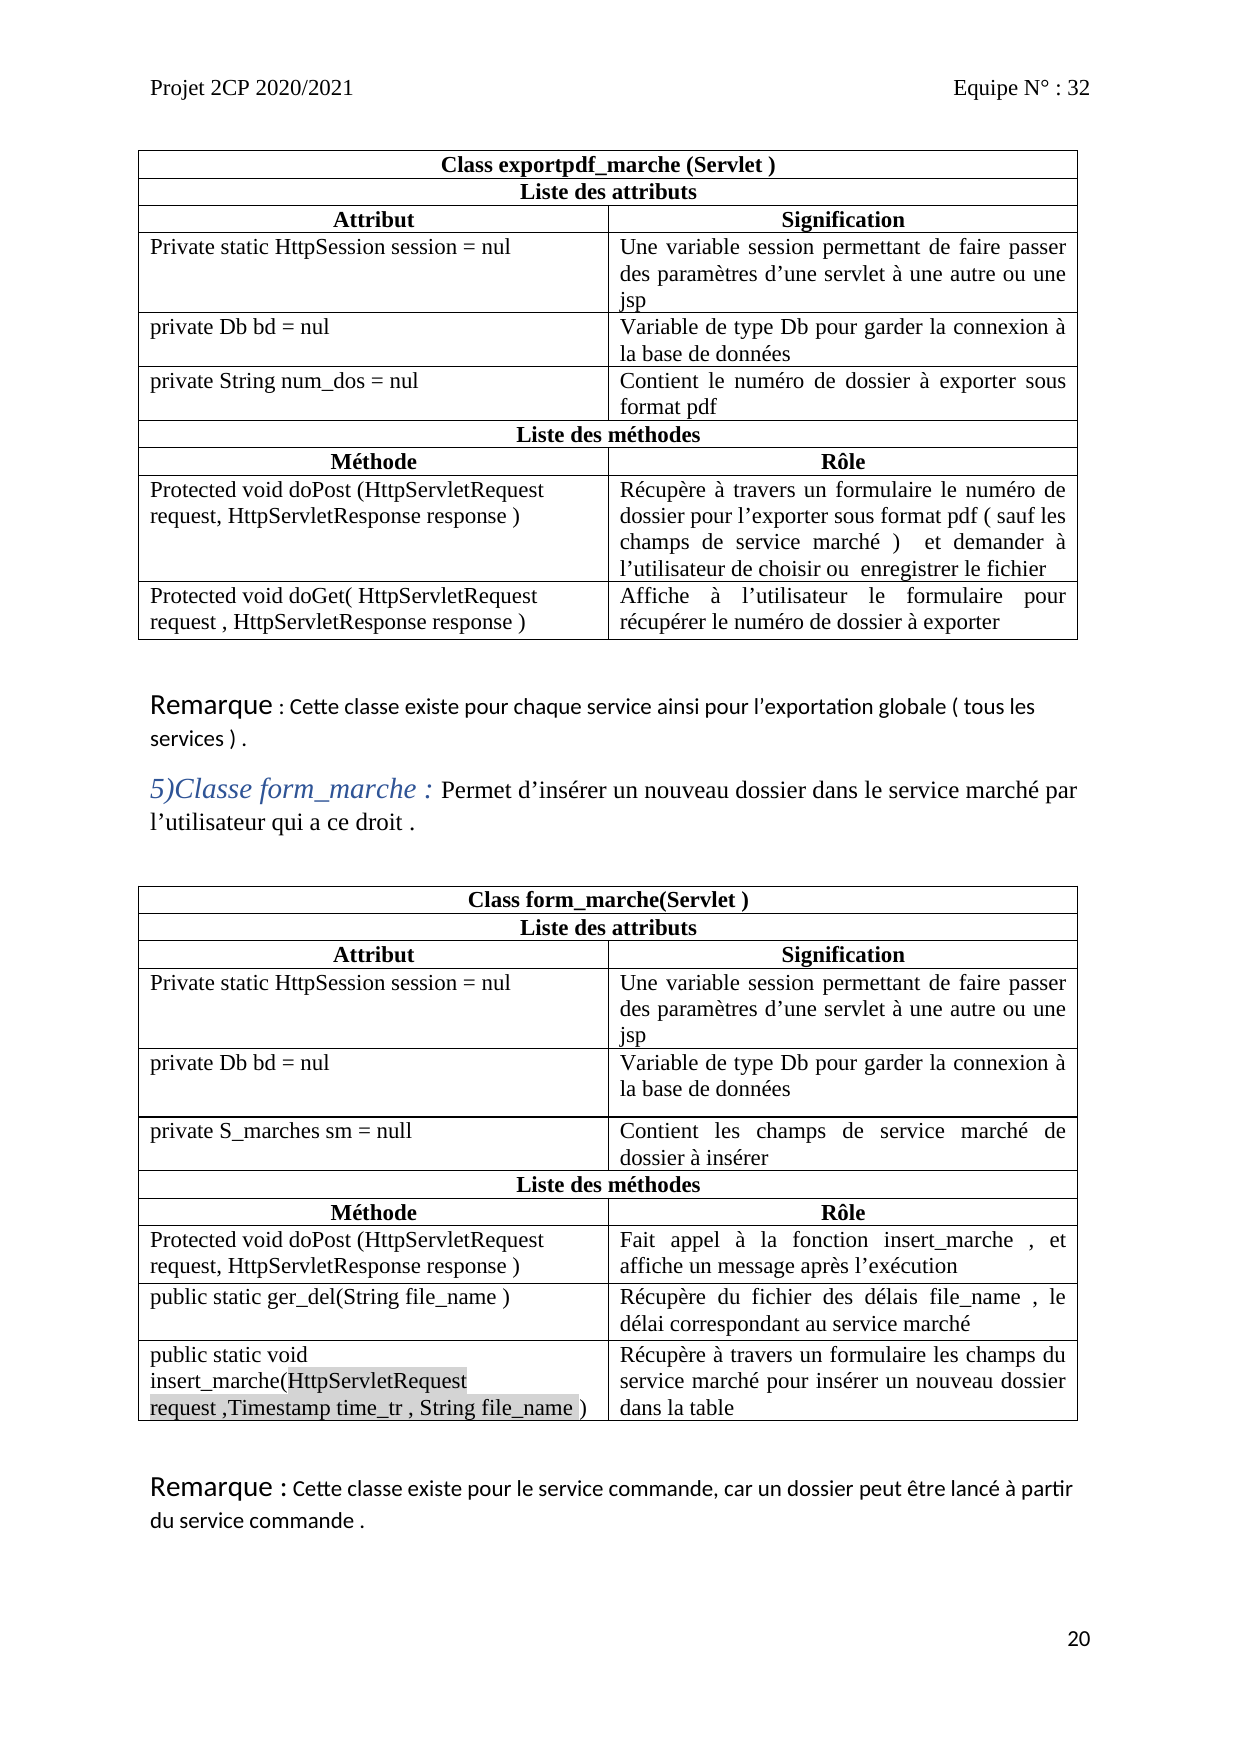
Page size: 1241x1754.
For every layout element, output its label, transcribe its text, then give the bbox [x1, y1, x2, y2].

table_cell private String num_dos = nul [139, 367, 608, 420]
table_cell Contient le numéro de dossier à exporter sous format pdf [609, 367, 1077, 420]
table_cell Récupère à travers un formulaire les champs du service marché pour insérer un nouveau dossier dans la table [609, 1341, 1077, 1420]
text Remarque : Cette classe existe pour le service commande, car un dossier peut être lancé à partir du service commande . [150, 1468, 1090, 1534]
table_cell Récupère à travers un formulaire le numéro de dossier pour l’exporter sous format pdf ( sauf les champs de service marché ) et demander à l’utilisateur de choisir ou enregistrer le fichier [609, 476, 1077, 581]
table_cell Liste des attributs [139, 914, 1077, 940]
table_cell Rôle [609, 448, 1077, 474]
table_cell Méthode [139, 1199, 608, 1225]
table_cell Private static HttpSession session = nul [139, 969, 608, 1048]
text Remarque : Cette classe existe pour chaque service ainsi pour l’exportation globale ( tous les services ) . [150, 686, 1090, 752]
table_cell Liste des attributs [139, 179, 1077, 205]
table_cell Signification [609, 206, 1077, 232]
table_cell private Db bd = nul [139, 1049, 608, 1116]
table_cell Liste des méthodes [139, 1171, 1077, 1197]
table_cell Méthode [139, 448, 608, 474]
table_cell public static ger_del(String file_name ) [139, 1284, 608, 1340]
table_cell Affiche à l’utilisateur le formulaire pour récupérer le numéro de dossier à exporter [609, 582, 1077, 638]
table_cell Protected void doPost (HttpServletRequest request, HttpServletResponse response ) [139, 476, 608, 581]
table_cell Signification [609, 941, 1077, 968]
table_cell Variable de type Db pour garder la connexion à la base de données [609, 1049, 1077, 1116]
table_cell Private static HttpSession session = nul [139, 233, 608, 312]
table_cell Contient les champs de service marché de dossier à insérer [609, 1118, 1077, 1170]
table_cell Liste des méthodes [139, 421, 1077, 447]
table_cell Attribut [139, 206, 608, 232]
table_cell Attribut [139, 941, 608, 968]
table_cell Protected void doPost (HttpServletRequest request, HttpServletResponse response ) [139, 1226, 608, 1282]
table_header Class exportpdf_marche (Servlet ) [139, 151, 1077, 177]
table_cell Protected void doGet( HttpServletRequest request , HttpServletResponse response ) [139, 582, 608, 638]
table_cell private Db bd = nul [139, 313, 608, 366]
list 5)Classe form_marche : Permet d’insérer un nouveau dossier dans le service marché par l’utilisateur qui a ce droit . [150, 771, 1090, 836]
table_header Class form_marche(Servlet ) [139, 887, 1077, 913]
table_cell Rôle [609, 1199, 1077, 1225]
table_cell Fait appel à la fonction insert_marche , et affiche un message après l’exécution [609, 1226, 1077, 1282]
table_cell Variable de type Db pour garder la connexion à la base de données [609, 313, 1077, 366]
table_cell private S_marches sm = null [139, 1118, 608, 1170]
table_cell public static void insert_marche(HttpServletRequest request ,Timestamp time_tr , String file_name ) [139, 1341, 608, 1420]
table_cell Une variable session permettant de faire passer des paramètres d’une servlet à une autre ou une jsp [609, 969, 1077, 1048]
table_cell Une variable session permettant de faire passer des paramètres d’une servlet à une autre ou une jsp [609, 233, 1077, 312]
table_cell Récupère du fichier des délais file_name , le délai correspondant au service marché [609, 1284, 1077, 1340]
